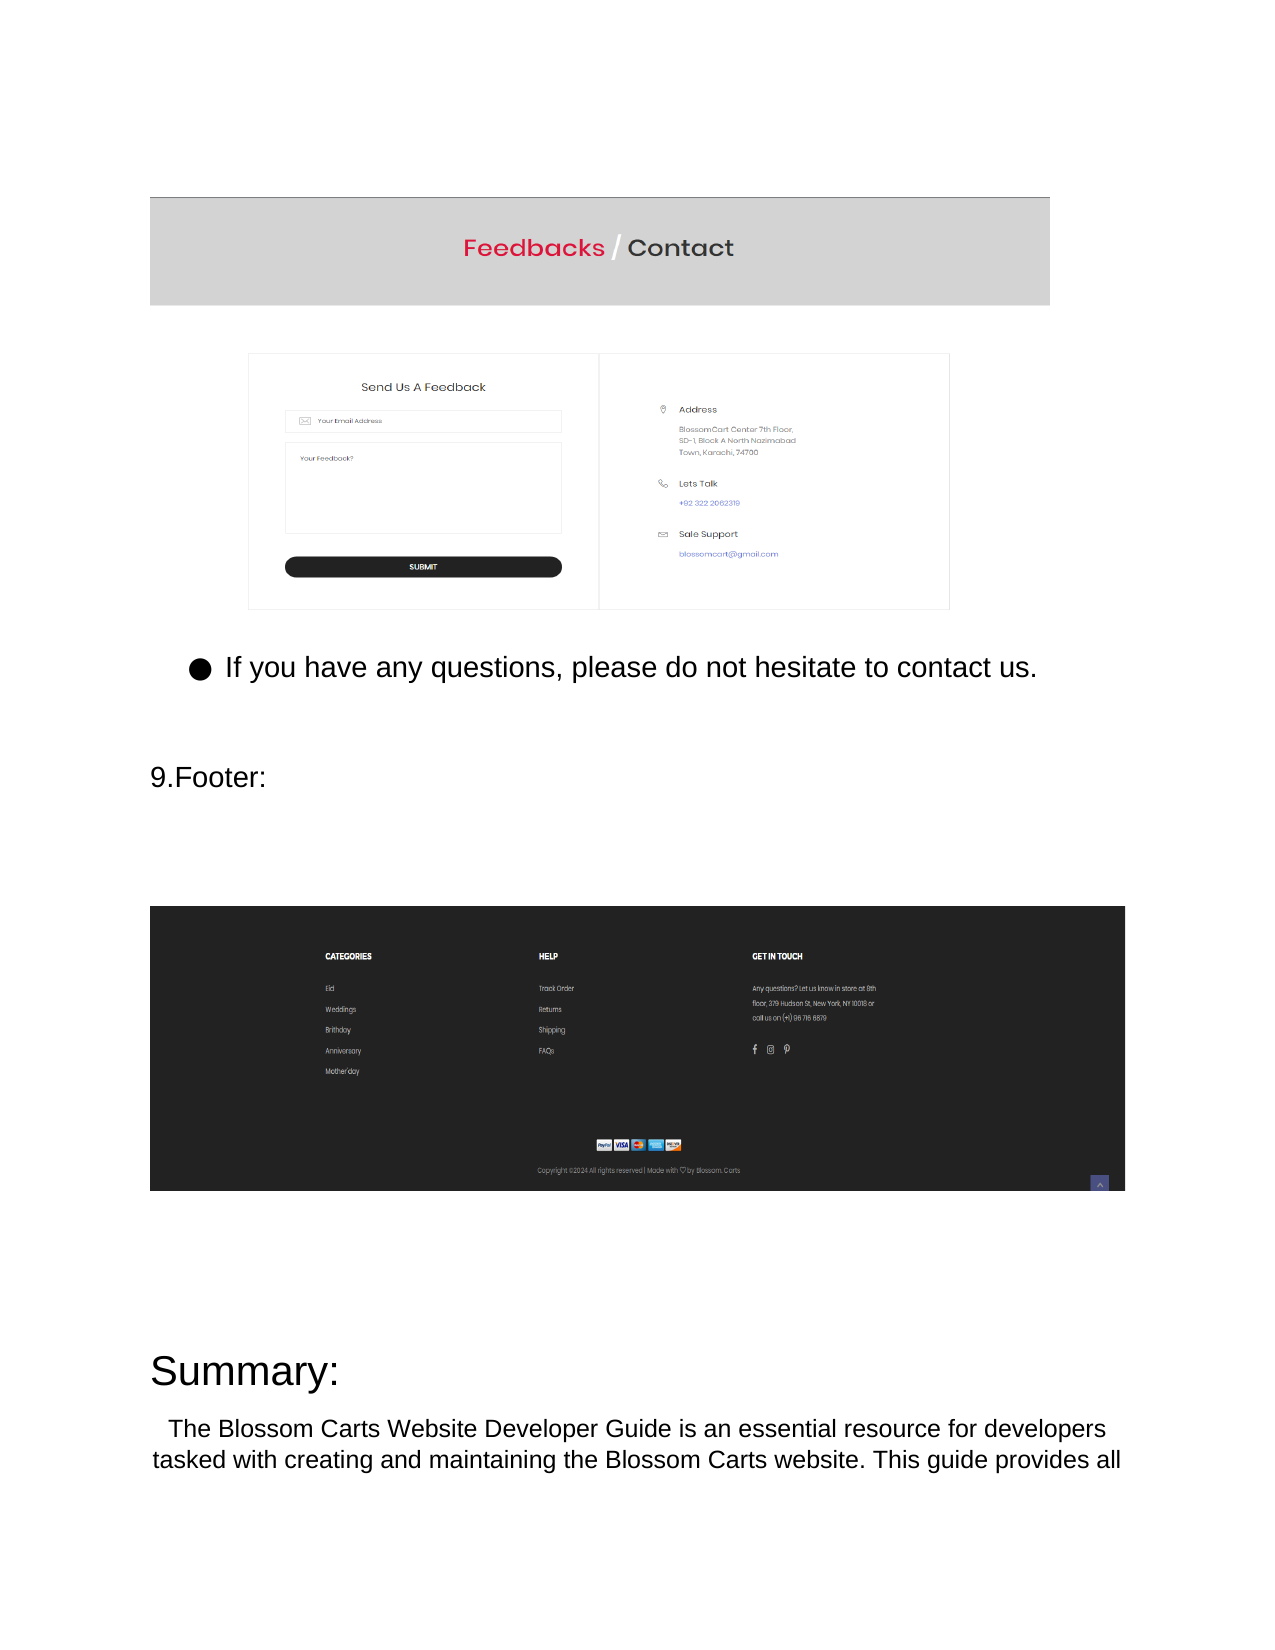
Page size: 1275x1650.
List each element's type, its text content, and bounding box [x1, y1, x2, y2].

text 9.Footer: [150, 760, 1125, 794]
text Summary: [150, 1346, 1125, 1394]
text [150, 1414, 1125, 1474]
picture [150, 906, 1125, 1191]
picture [150, 197, 1050, 613]
